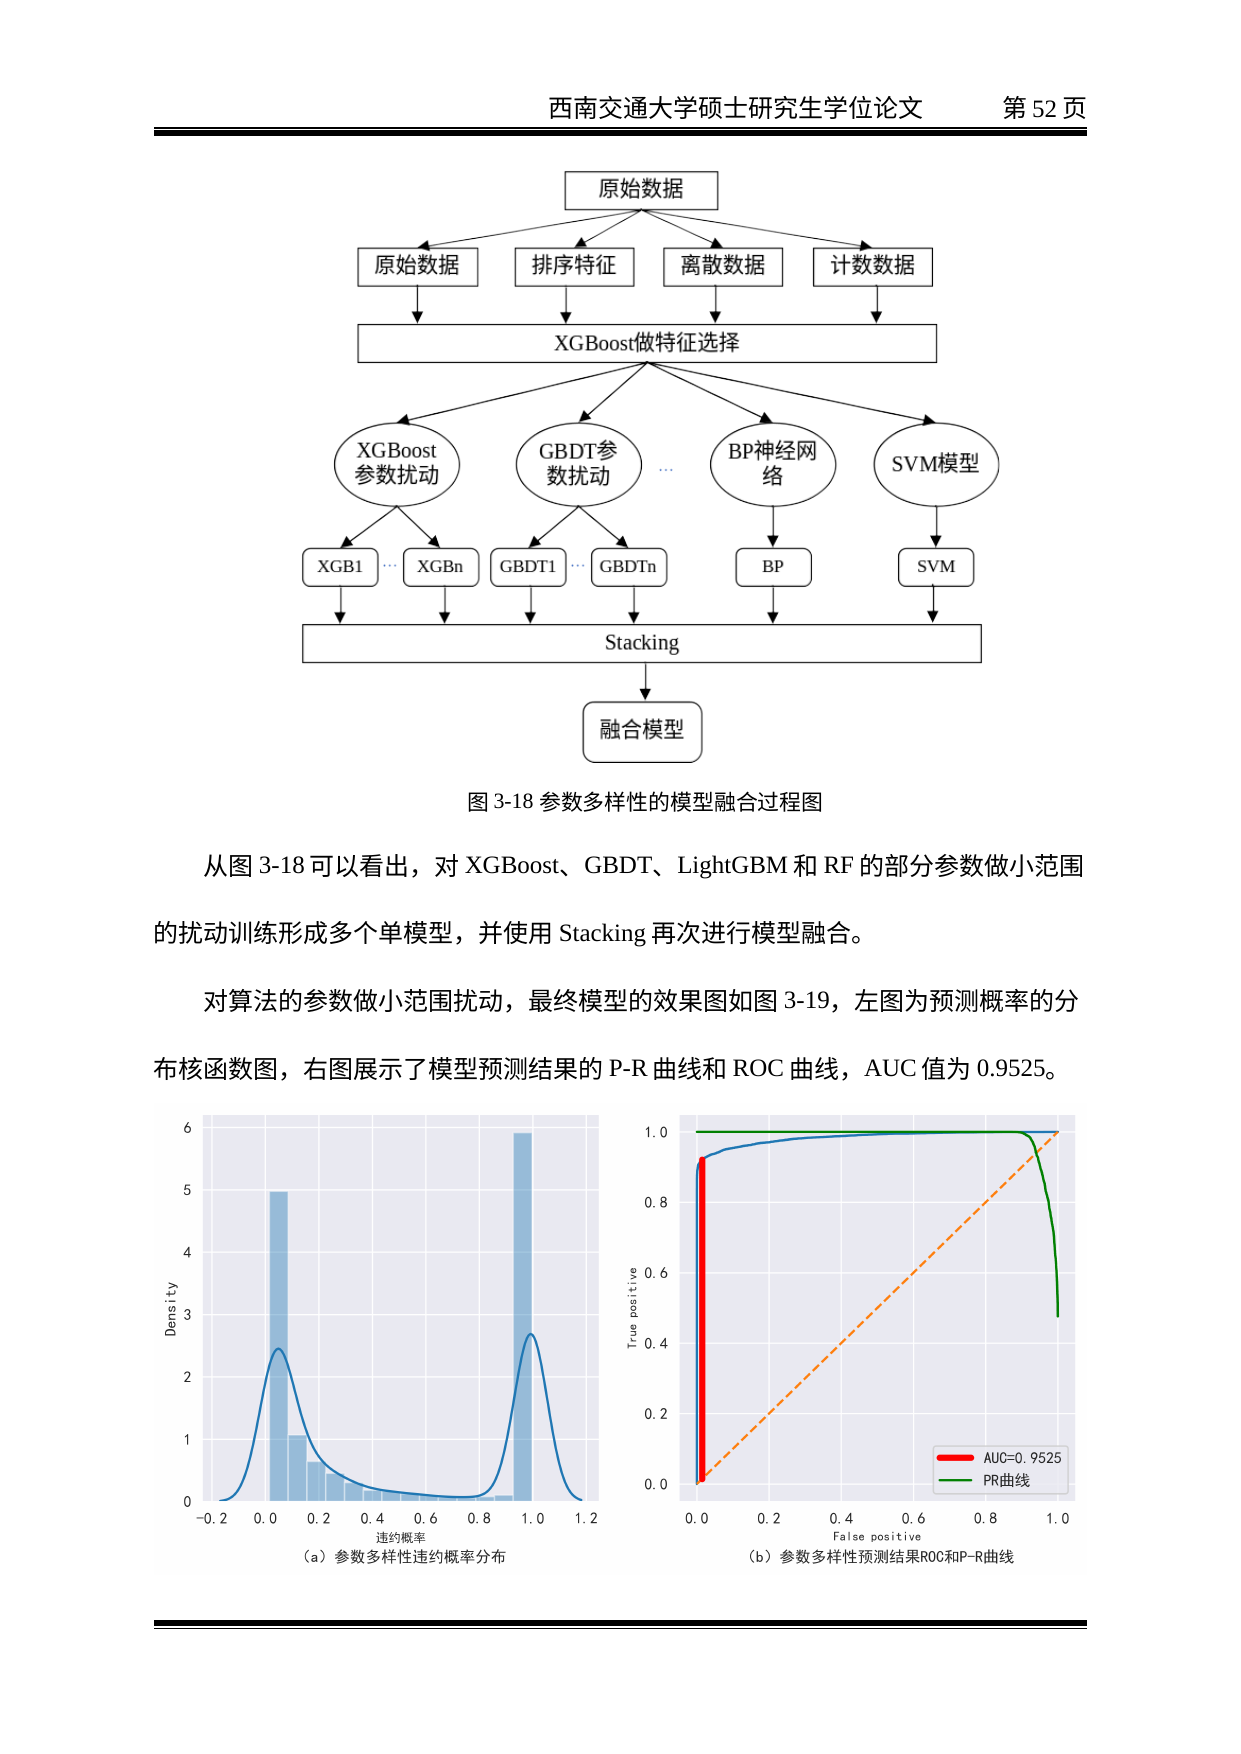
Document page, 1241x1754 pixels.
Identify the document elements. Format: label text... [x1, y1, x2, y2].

picture [153, 1103, 1087, 1575]
title 对算法的参数做小范围扰动，最终模型的效果图如图3-19，左图为预测概率的分布核函数图，右图展示了模型预测结果的P-R曲线和ROC曲线，AUC值为0.9525。 [153, 966, 1087, 1102]
title 从图3-18可以看出，对XGBoost、GBDT、LightGBM和RF的部分参数做小范围的扰动训练形成多个单模型，并使用Stacking再次进行模型融合。 [153, 830, 1087, 966]
title 图3-18 参数多样性的模型融合过程图 [153, 784, 1087, 818]
